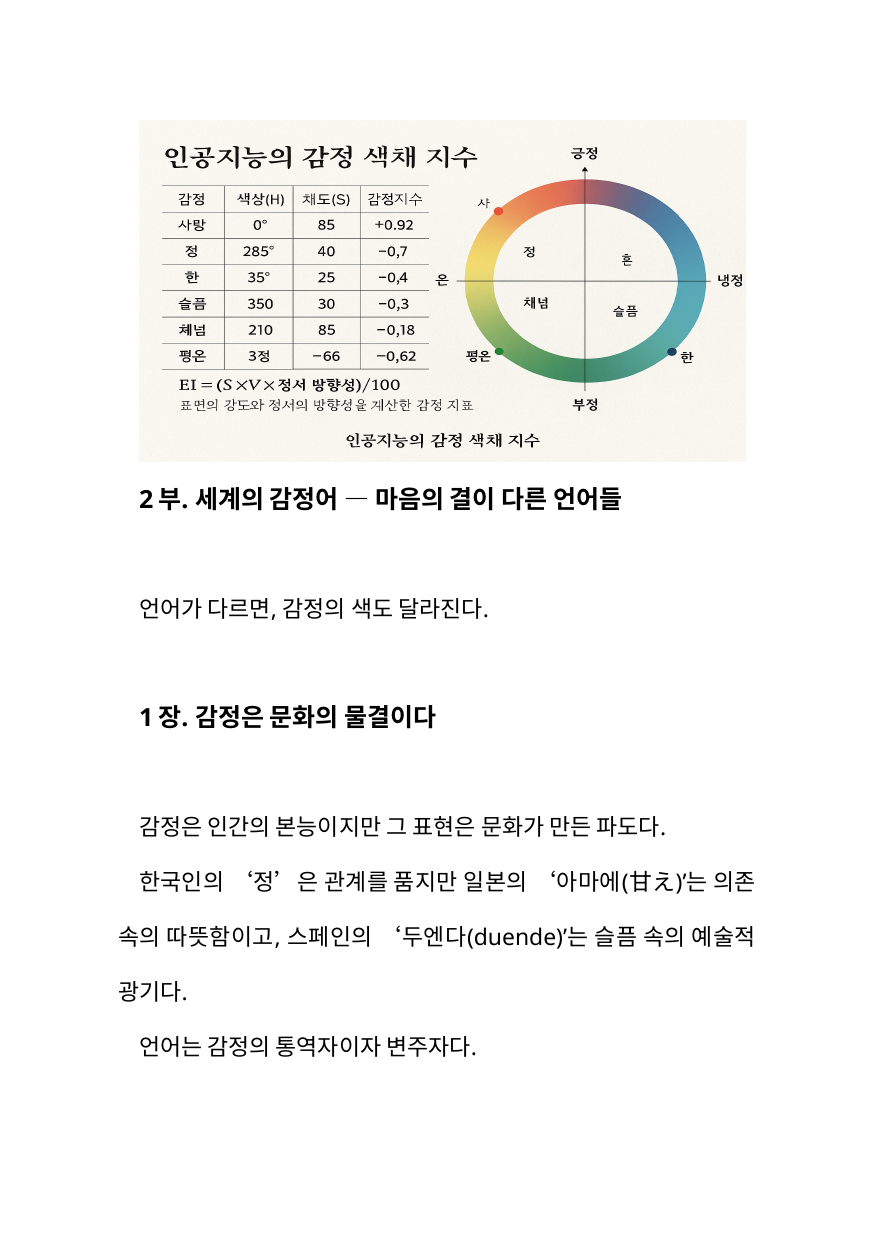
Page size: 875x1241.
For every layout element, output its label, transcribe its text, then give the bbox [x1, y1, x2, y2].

text 언어는 감정의 통역자이자 변주자다. [110, 1027, 764, 1064]
text 2부. 세계의 감정어 ― 마음의 결이 다른 언어들 [110, 478, 764, 516]
text 1장. 감정은 문화의 물결이다 [110, 696, 764, 734]
text 언어가 다르면, 감정의 색도 달라진다. [110, 589, 764, 624]
picture [138, 120, 747, 462]
text 감정은 인간의 본능이지만 그 표현은 문화가 만든 파도다. [110, 807, 764, 842]
text 한국인의 ‘정’은 관계를 품지만 일본의 ‘아마에(甘え)’는 의존 속의 따뜻함이고, 스페인의 ‘두엔다(duende)’는 슬픔 속의 예술적 광기다. [110, 862, 764, 1007]
